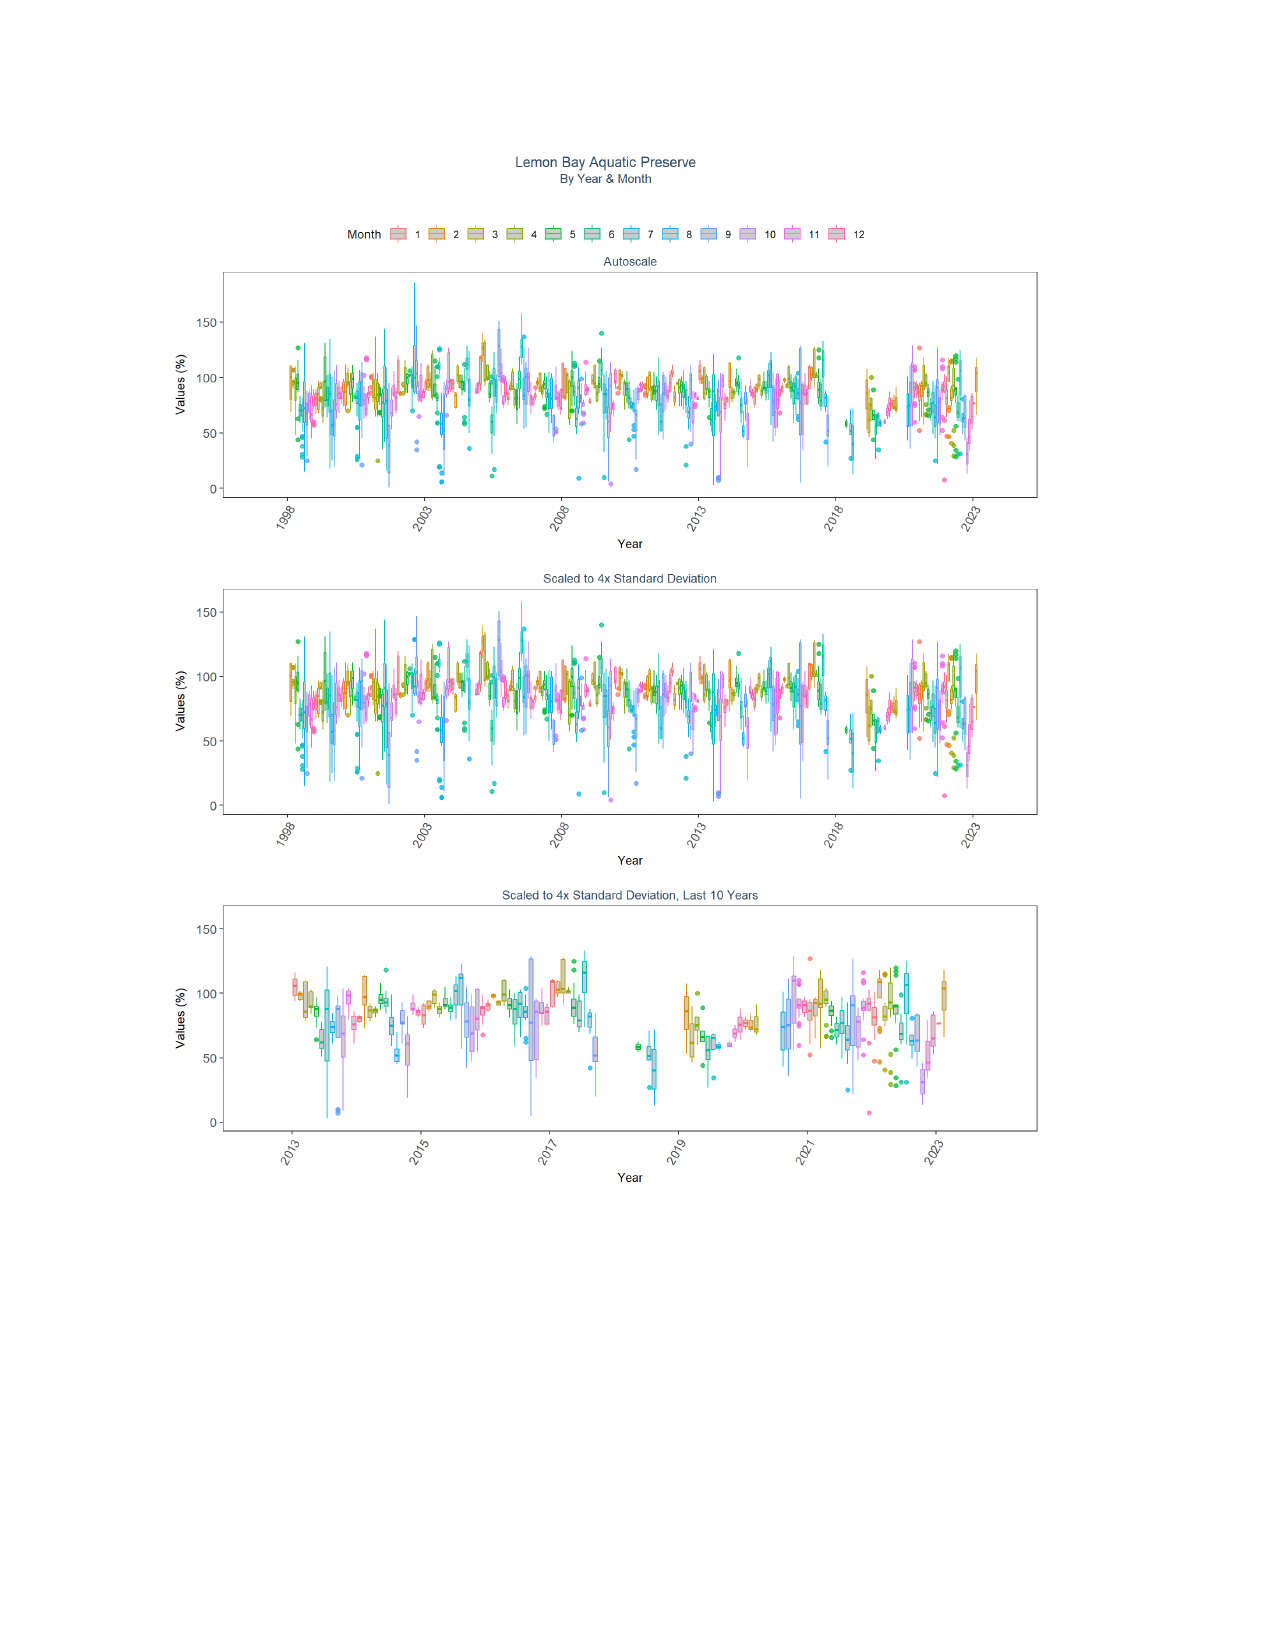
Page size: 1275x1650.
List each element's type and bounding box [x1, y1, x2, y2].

picture [168, 150, 1044, 1200]
